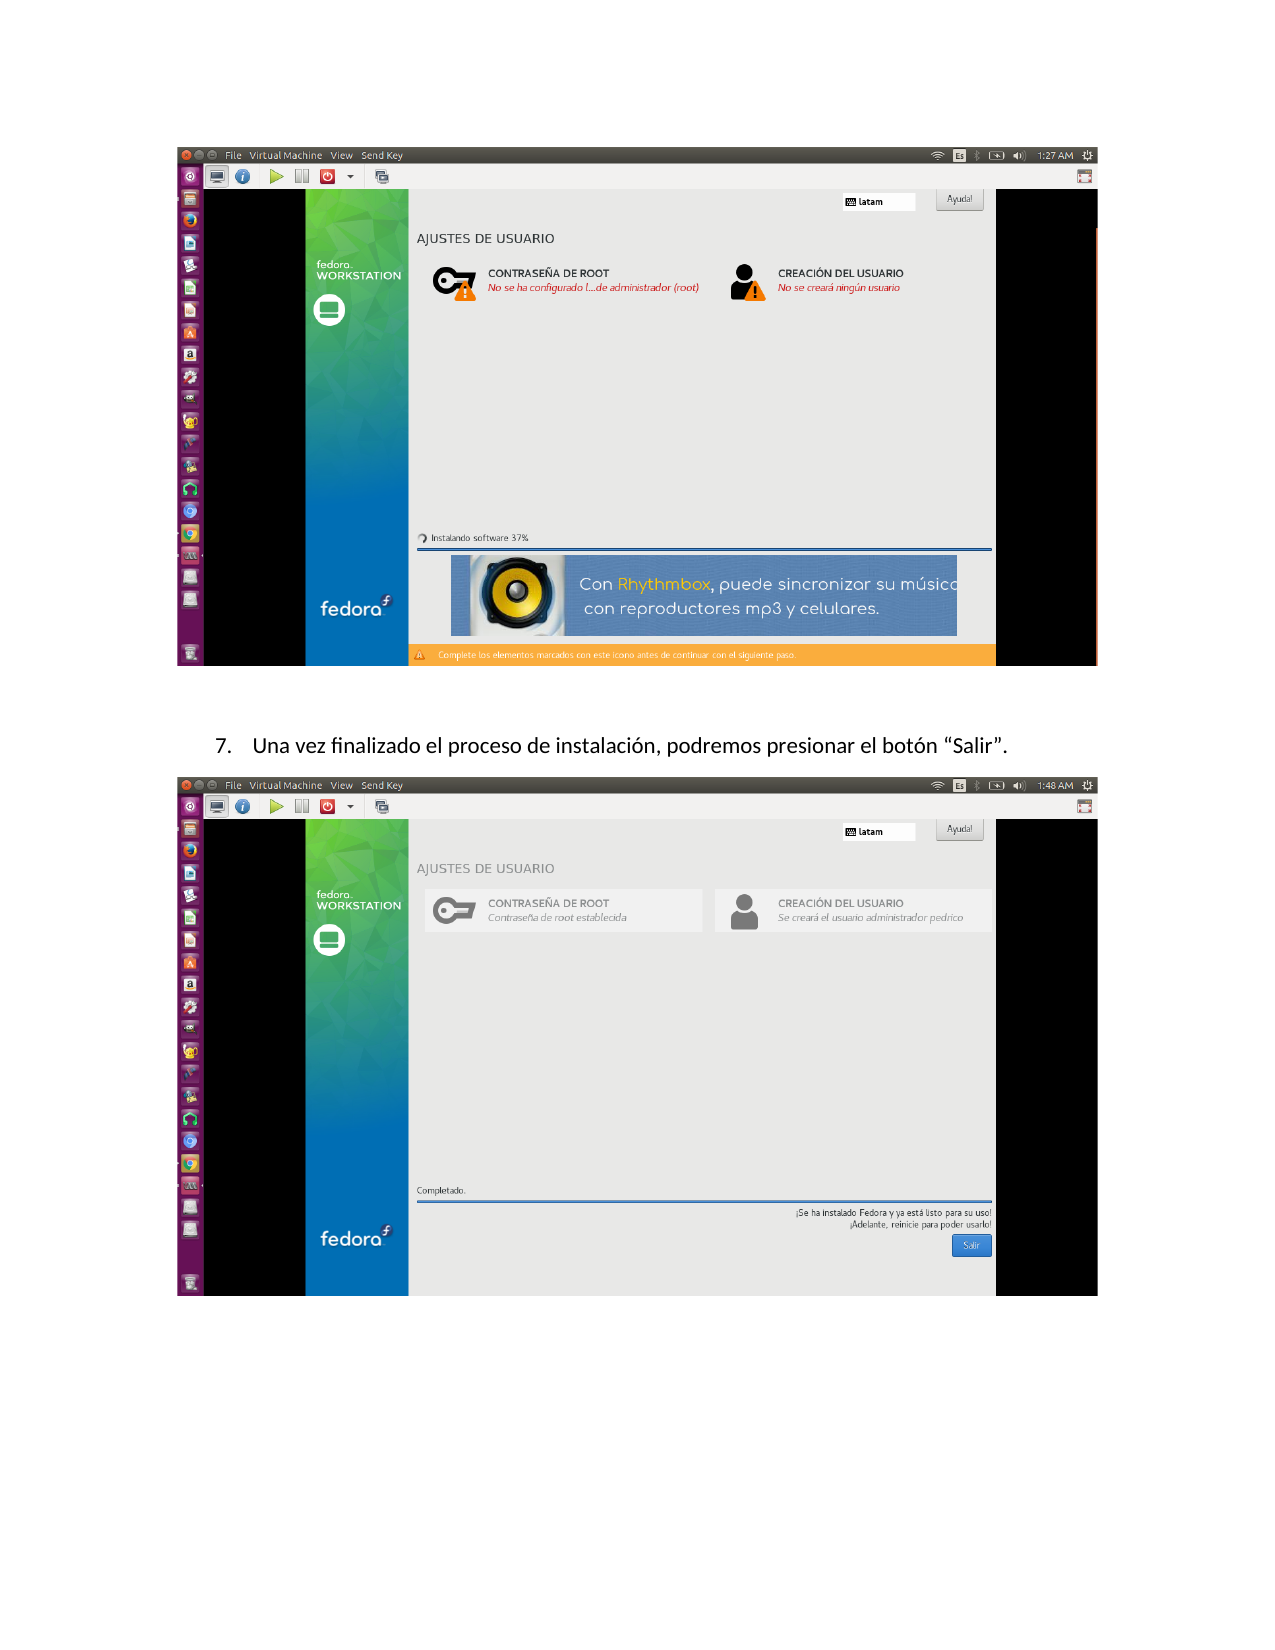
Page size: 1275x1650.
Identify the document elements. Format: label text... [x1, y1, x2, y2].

list Una vez finalizado el proceso de instalación, podremos presionar el botón “Salir”. [215, 731, 1098, 759]
picture [177, 147, 1098, 666]
picture [177, 777, 1098, 1296]
